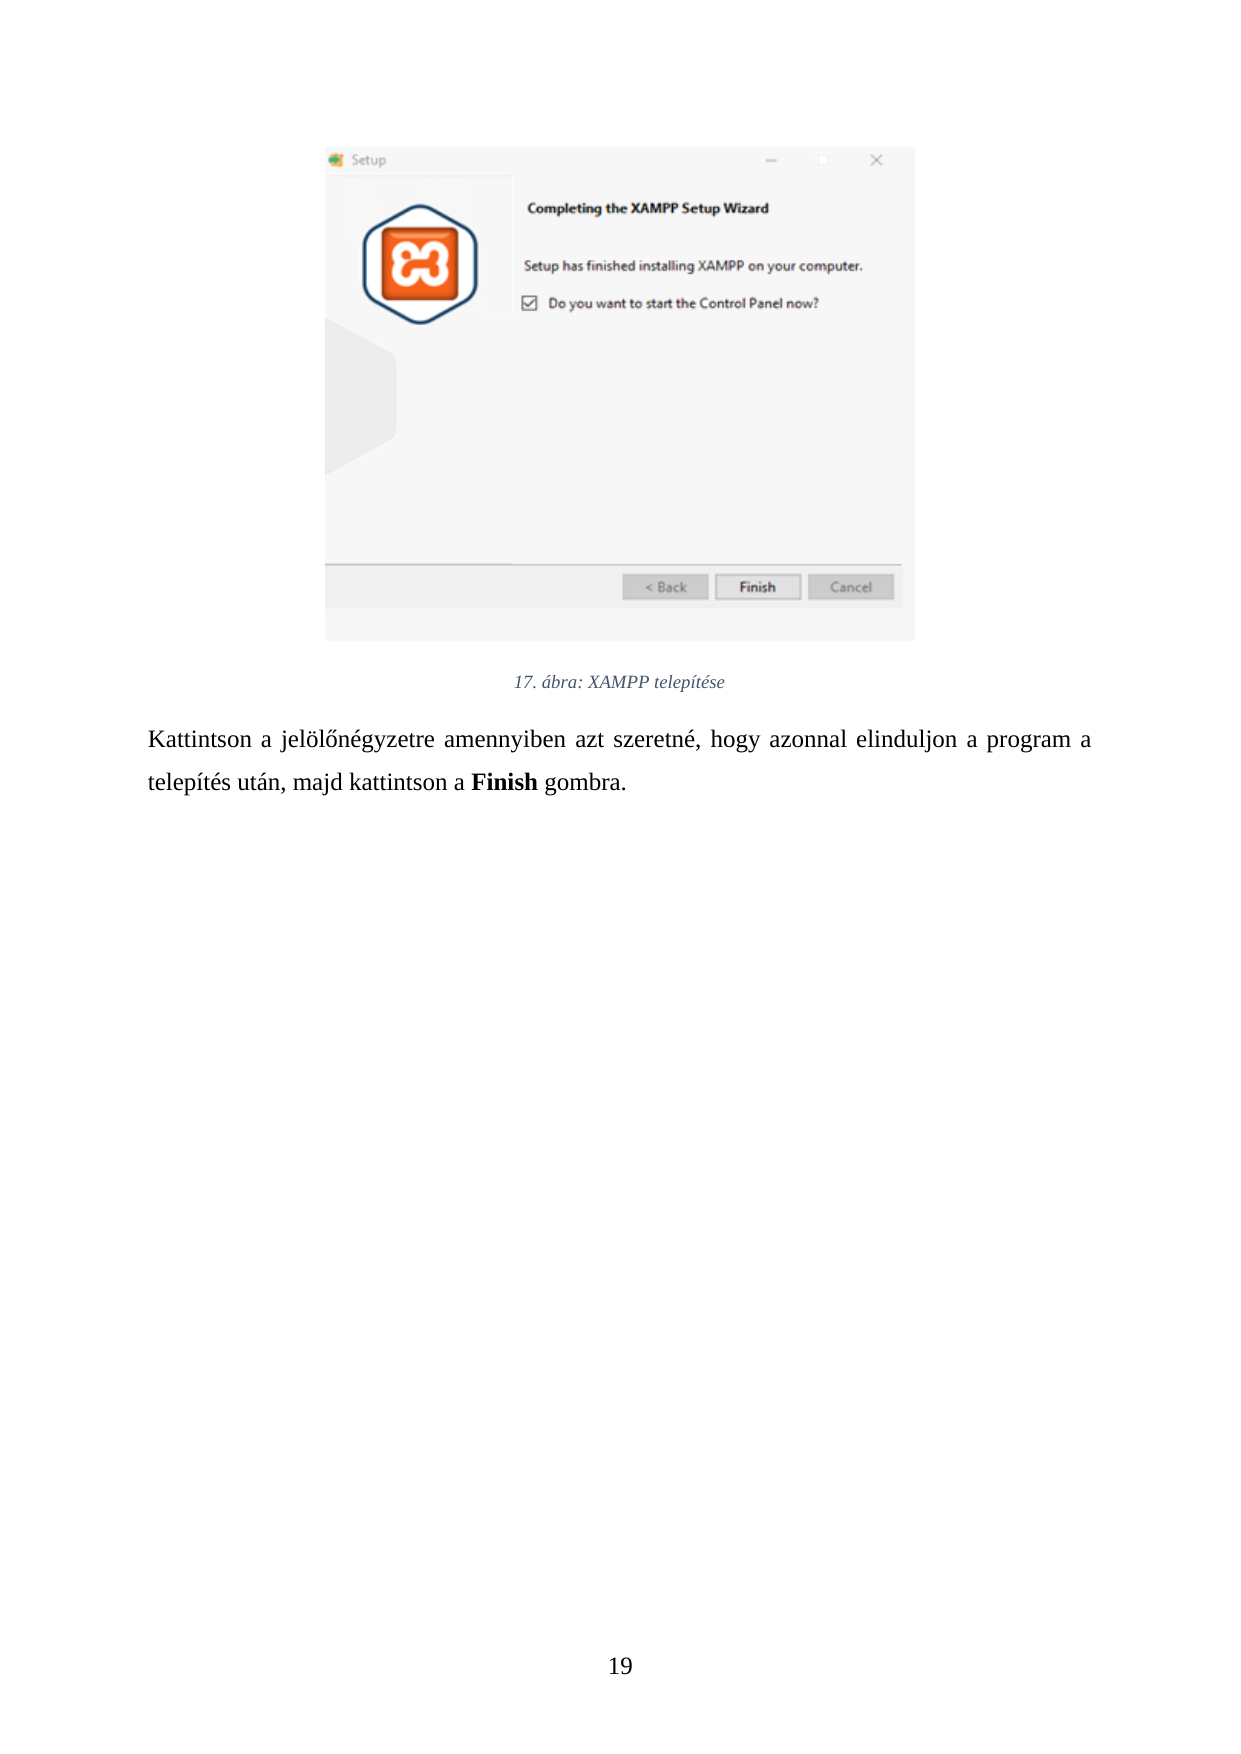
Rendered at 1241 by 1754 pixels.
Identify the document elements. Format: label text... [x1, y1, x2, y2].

picture [325, 147, 916, 641]
text Kattintson a jelölőnégyzetre amennyiben azt szeretné, hogy azonnal elinduljon a program a telepítés után, majd kattintson a Finish gombra. [148, 724, 1093, 796]
